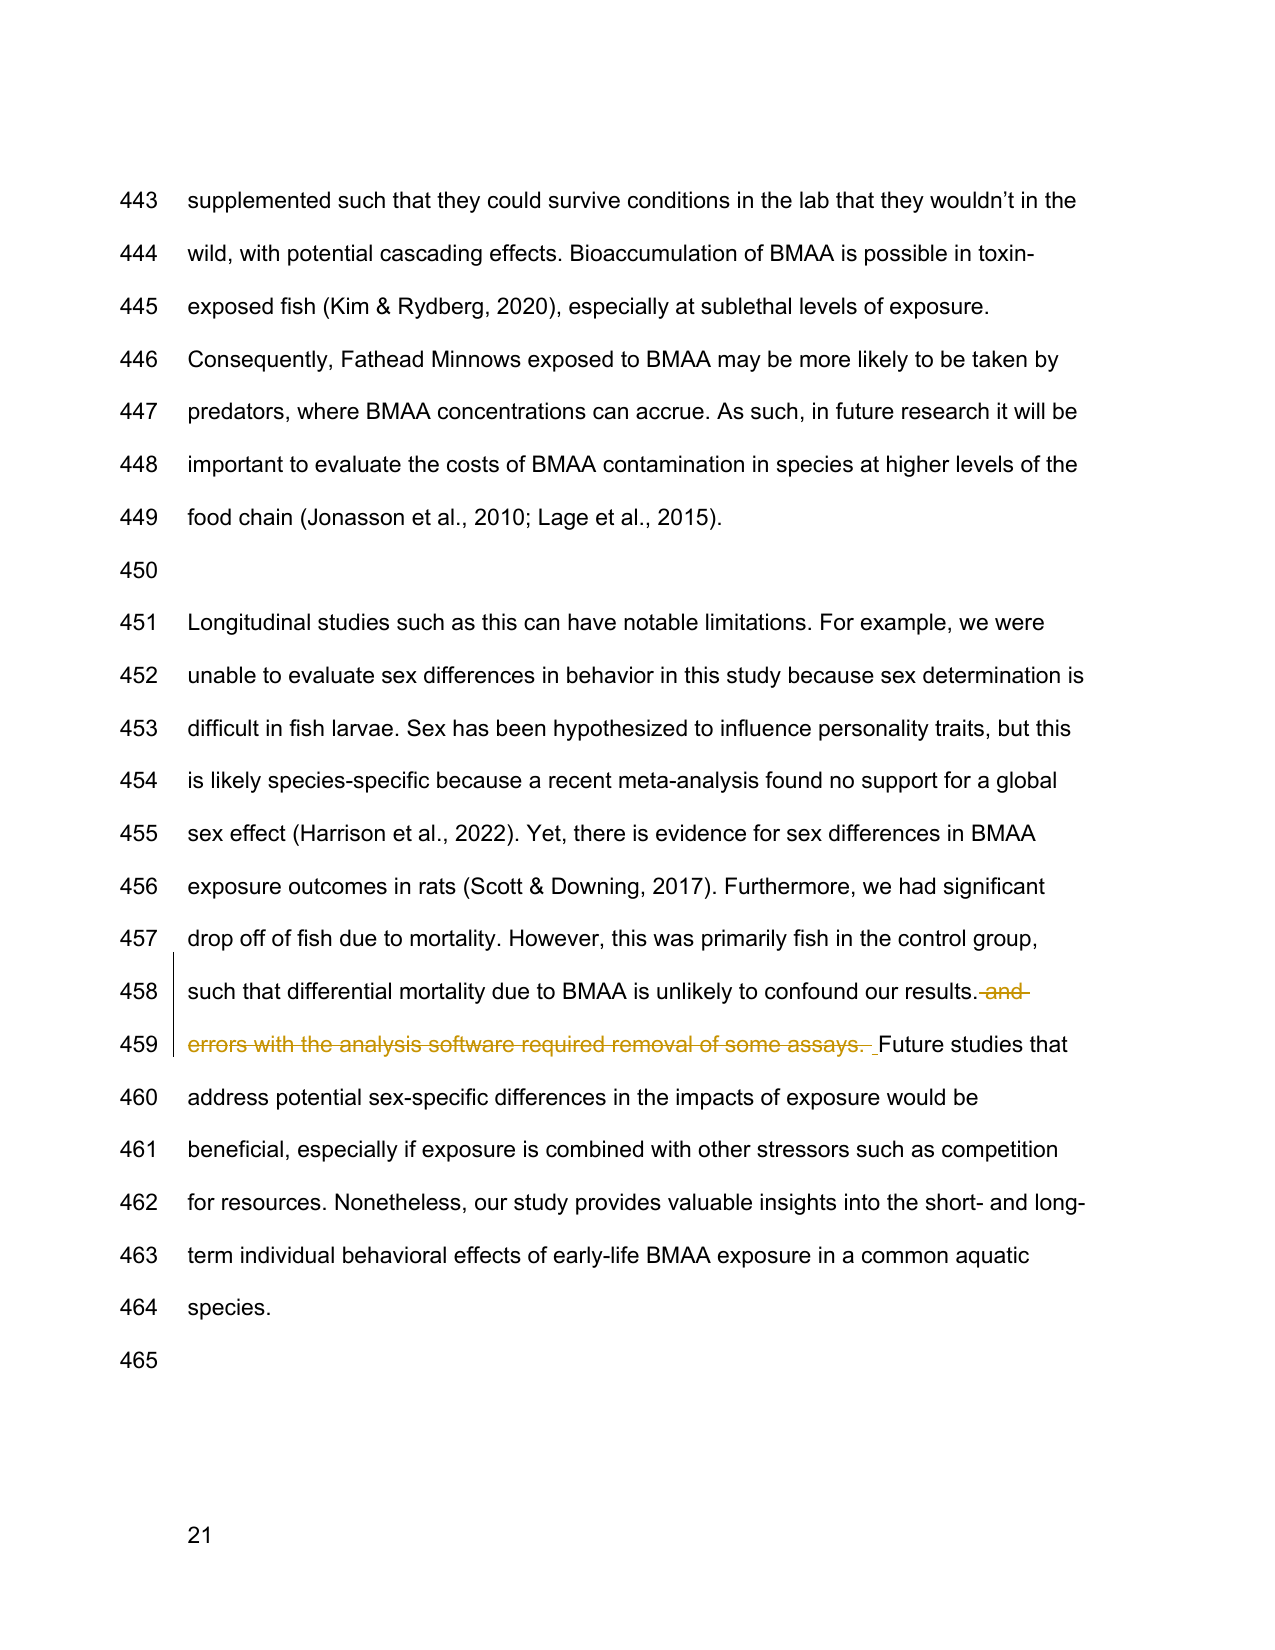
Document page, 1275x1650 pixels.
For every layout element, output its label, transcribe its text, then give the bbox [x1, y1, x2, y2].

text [187, 187, 1087, 530]
text Longitudinal studies such as this can have notable limitations. For example, we were unable to evaluate sex differences in behavior in this study because sex determination is difficult in fish larvae. Sex has been hypothesized to influence personality traits, but this is likely species-specific because a recent meta-analysis found no support for a global sex effect (Harrison et al., 2022). Yet, there is evidence for sex differences in BMAA exposure outcomes in rats (Scott & Downing, 2017). Furthermore, we had significant drop off of fish due to mortality. However, this was primarily fish in the control group, such that differential mortality due to BMAA is unlikely to confound our results.Future studies that address potential sex-specific differences in the impacts of exposure would be beneficial, especially if exposure is combined with other stressors such as competition for resources. Nonetheless, our study provides valuable insights into the short- and long-term individual behavioral effects of early-life BMAA exposure in a common aquatic species. [187, 609, 1087, 1321]
